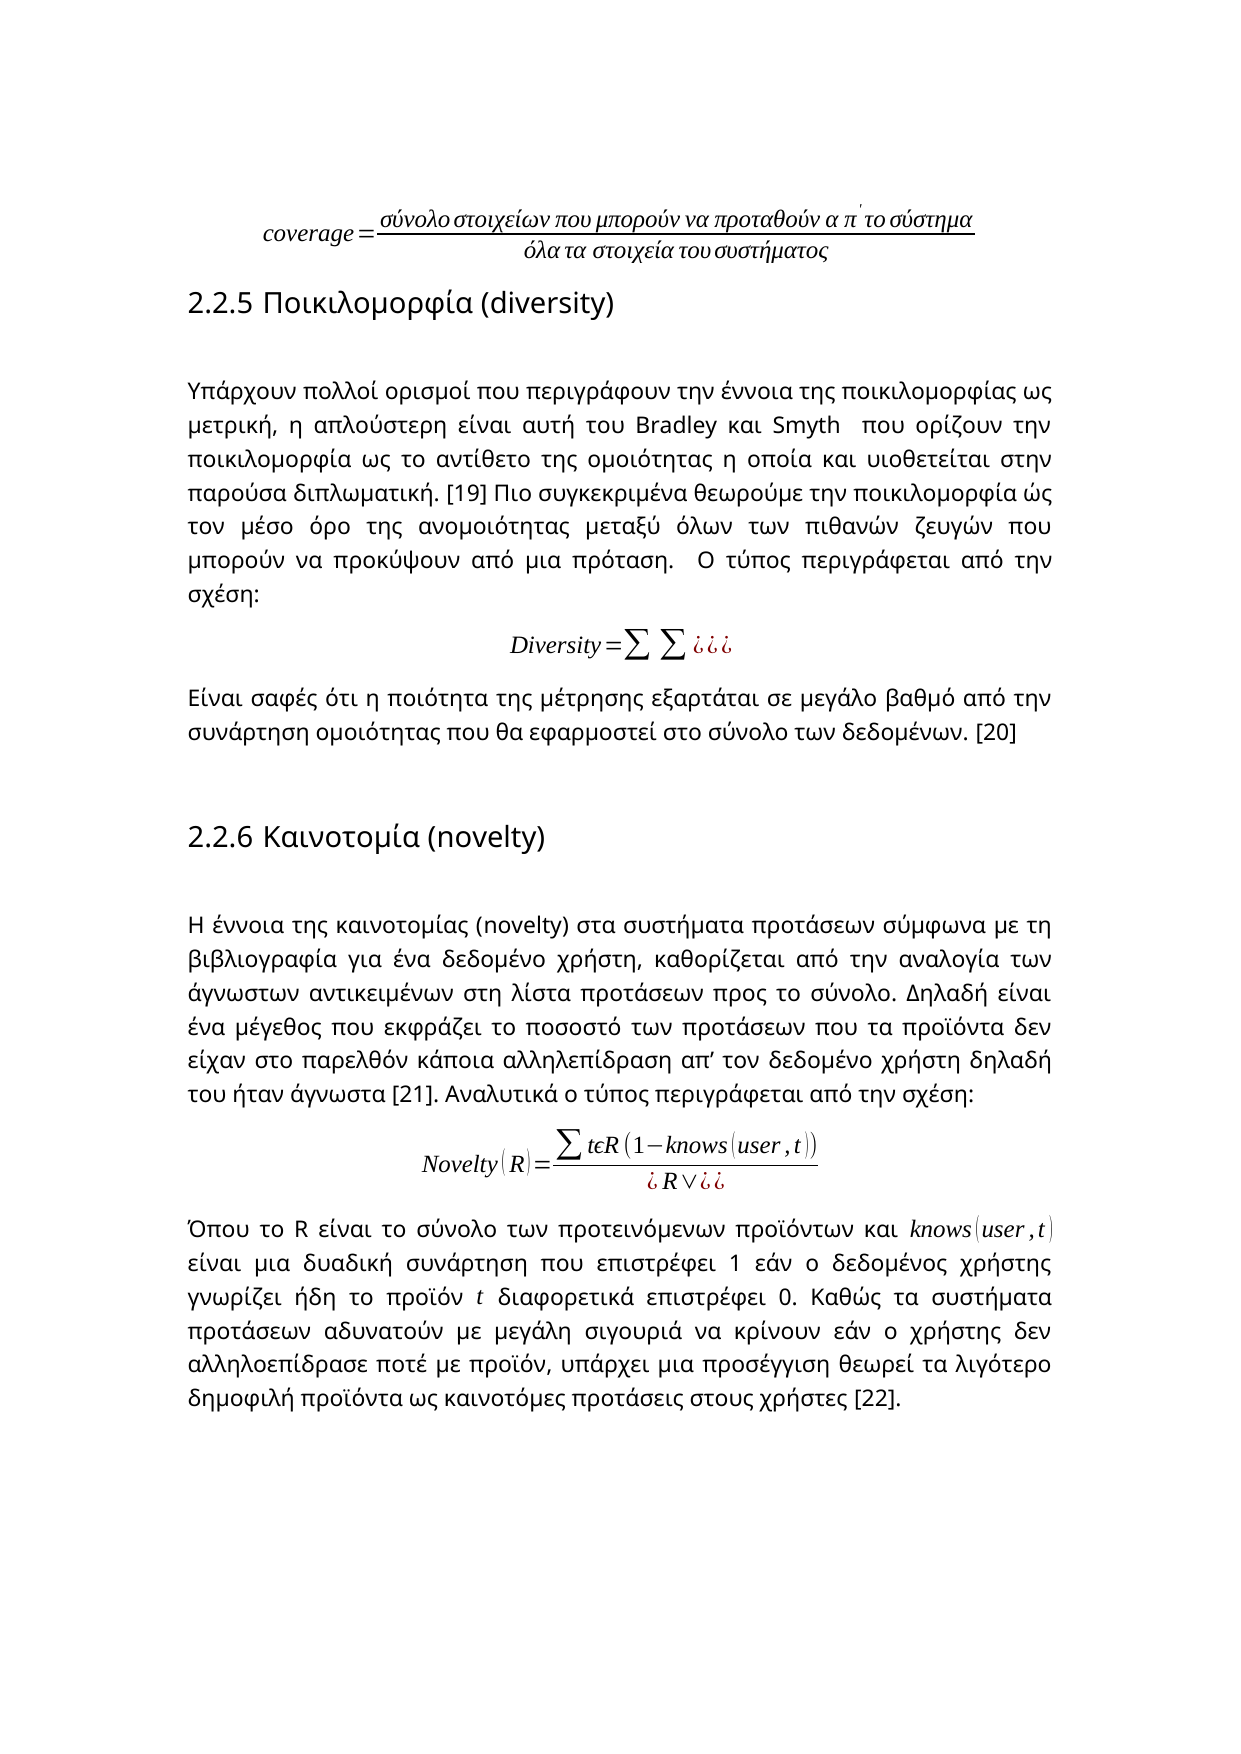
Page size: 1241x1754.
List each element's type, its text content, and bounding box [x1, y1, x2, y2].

subtitle Ποικιλομορφία (diversity) [187, 282, 1053, 322]
text Είναι σαφές ότι η ποιότητα της μέτρησης εξαρτάται σε μεγάλο βαθμό από την συνάρτηση ομοιότητας που θα εφαρμοστεί στο σύνολο των δεδομένων. [187, 682, 1053, 747]
subtitle Καινοτομία (novelty) [187, 816, 1053, 856]
text Η έννοια της καινοτομίας (novelty) στα συστήματα προτάσεων σύμφωνα με τη βιβλιογραφία για ένα δεδομένο χρήστη, καθορίζεται από την αναλογία των άγνωστων αντικειμένων στη λίστα προτάσεων προς το σύνολο. Δηλαδή είναι ένα μέγεθος που εκφράζει το ποσοστό των προτάσεων που τα προϊόντα δεν είχαν στο παρελθόν κάποια αλληλεπίδραση απ’ τον δεδομένο χρήστη δηλαδή του ήταν άγνωστα . Αναλυτικά ο τύπος περιγράφεται από την σχέση: [187, 909, 1053, 1109]
text Υπάρχουν πολλοί ορισμοί που περιγράφουν την έννοια της ποικιλομορφίας ως μετρική, η απλούστερη είναι αυτή του Bradley και Smyth που ορίζουν την ποικιλομορφία ως το αντίθετο της ομοιότητας η οποία και υιοθετείται στην παρούσα διπλωματική. Πιο συγκεκριμένα θεωρούμε την ποικιλομορφία ώς τον μέσο όρο της ανομοιότητας μεταξύ όλων των πιθανών ζευγών που μπορούν να προκύψουν από μια πρόταση. Ο τύπος περιγράφεται από την σχέση: [187, 375, 1053, 609]
text Όπου το R είναι το σύνολο των προτεινόμενων προϊόντων και είναι μια δυαδική συνάρτηση που επιστρέφει 1 εάν ο δεδομένος χρήστης γνωρίζει ήδη το προϊόν διαφορετικά επιστρέφει 0. Καθώς τα συστήματα προτάσεων αδυνατούν με μεγάλη σιγουριά να κρίνουν εάν ο χρήστης δεν αλληλοεπίδρασε ποτέ με προϊόν, υπάρχει μια προσέγγιση θεωρεί τα λιγότερο δημοφιλή προϊόντα ως καινοτόμες προτάσεις στους χρήστες . [187, 1213, 1053, 1413]
